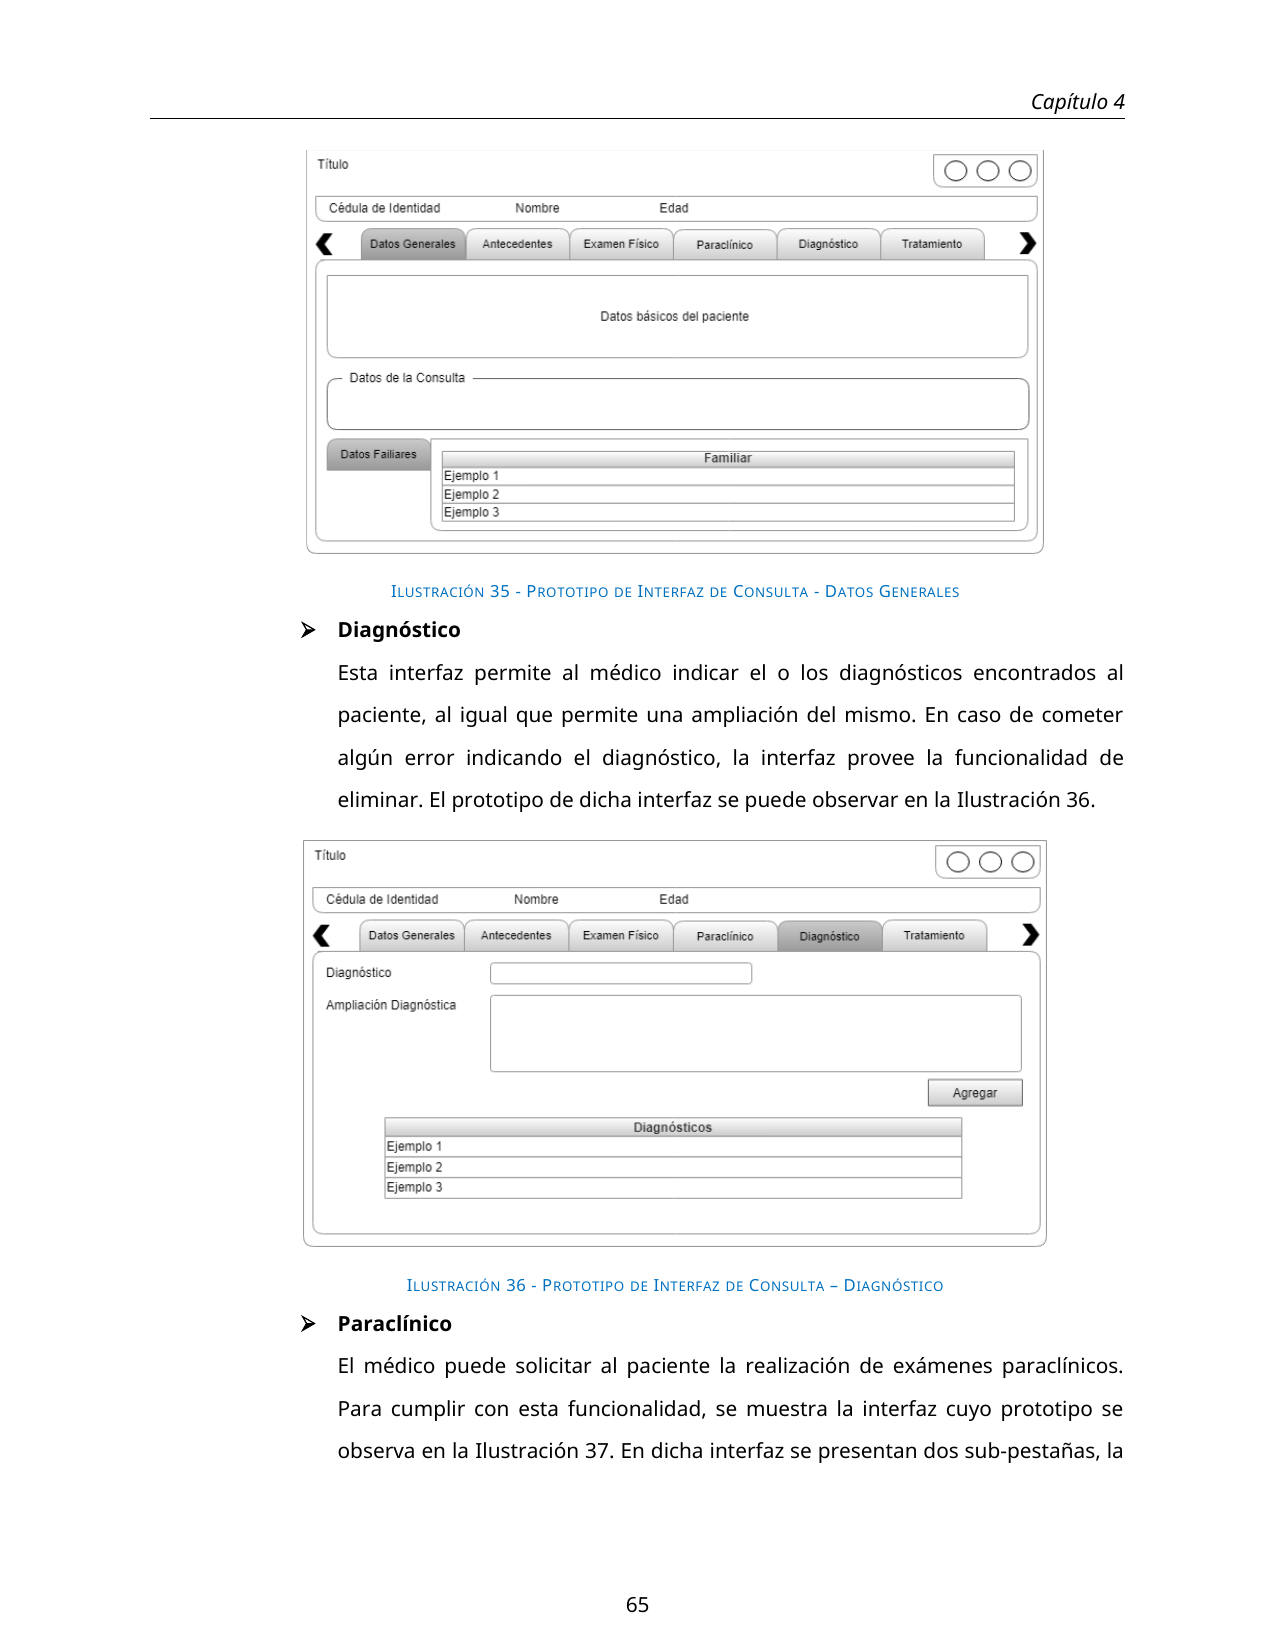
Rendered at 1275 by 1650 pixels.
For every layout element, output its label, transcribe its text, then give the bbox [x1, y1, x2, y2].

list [337, 1351, 1125, 1465]
list Paraclínico [300, 1309, 1125, 1337]
picture [306, 150, 1044, 554]
text Ilustración 35 - Prototipo de Interfaz de Consulta - Datos Generales [225, 580, 1125, 602]
list Esta interfaz permite al médico indicar el o los diagnósticos encontrados al paciente, al igual que permite una ampliación del mismo. En caso de cometer algún error indicando el diagnóstico, la interfaz provee la funcionalidad de eliminar. El prototipo de dicha interfaz se puede observar en la Ilustración 36. [337, 658, 1125, 814]
list Diagnóstico [300, 615, 1125, 643]
picture [303, 840, 1047, 1247]
text Ilustración 36 - Prototipo de Interfaz de Consulta – Diagnóstico [225, 1273, 1125, 1296]
